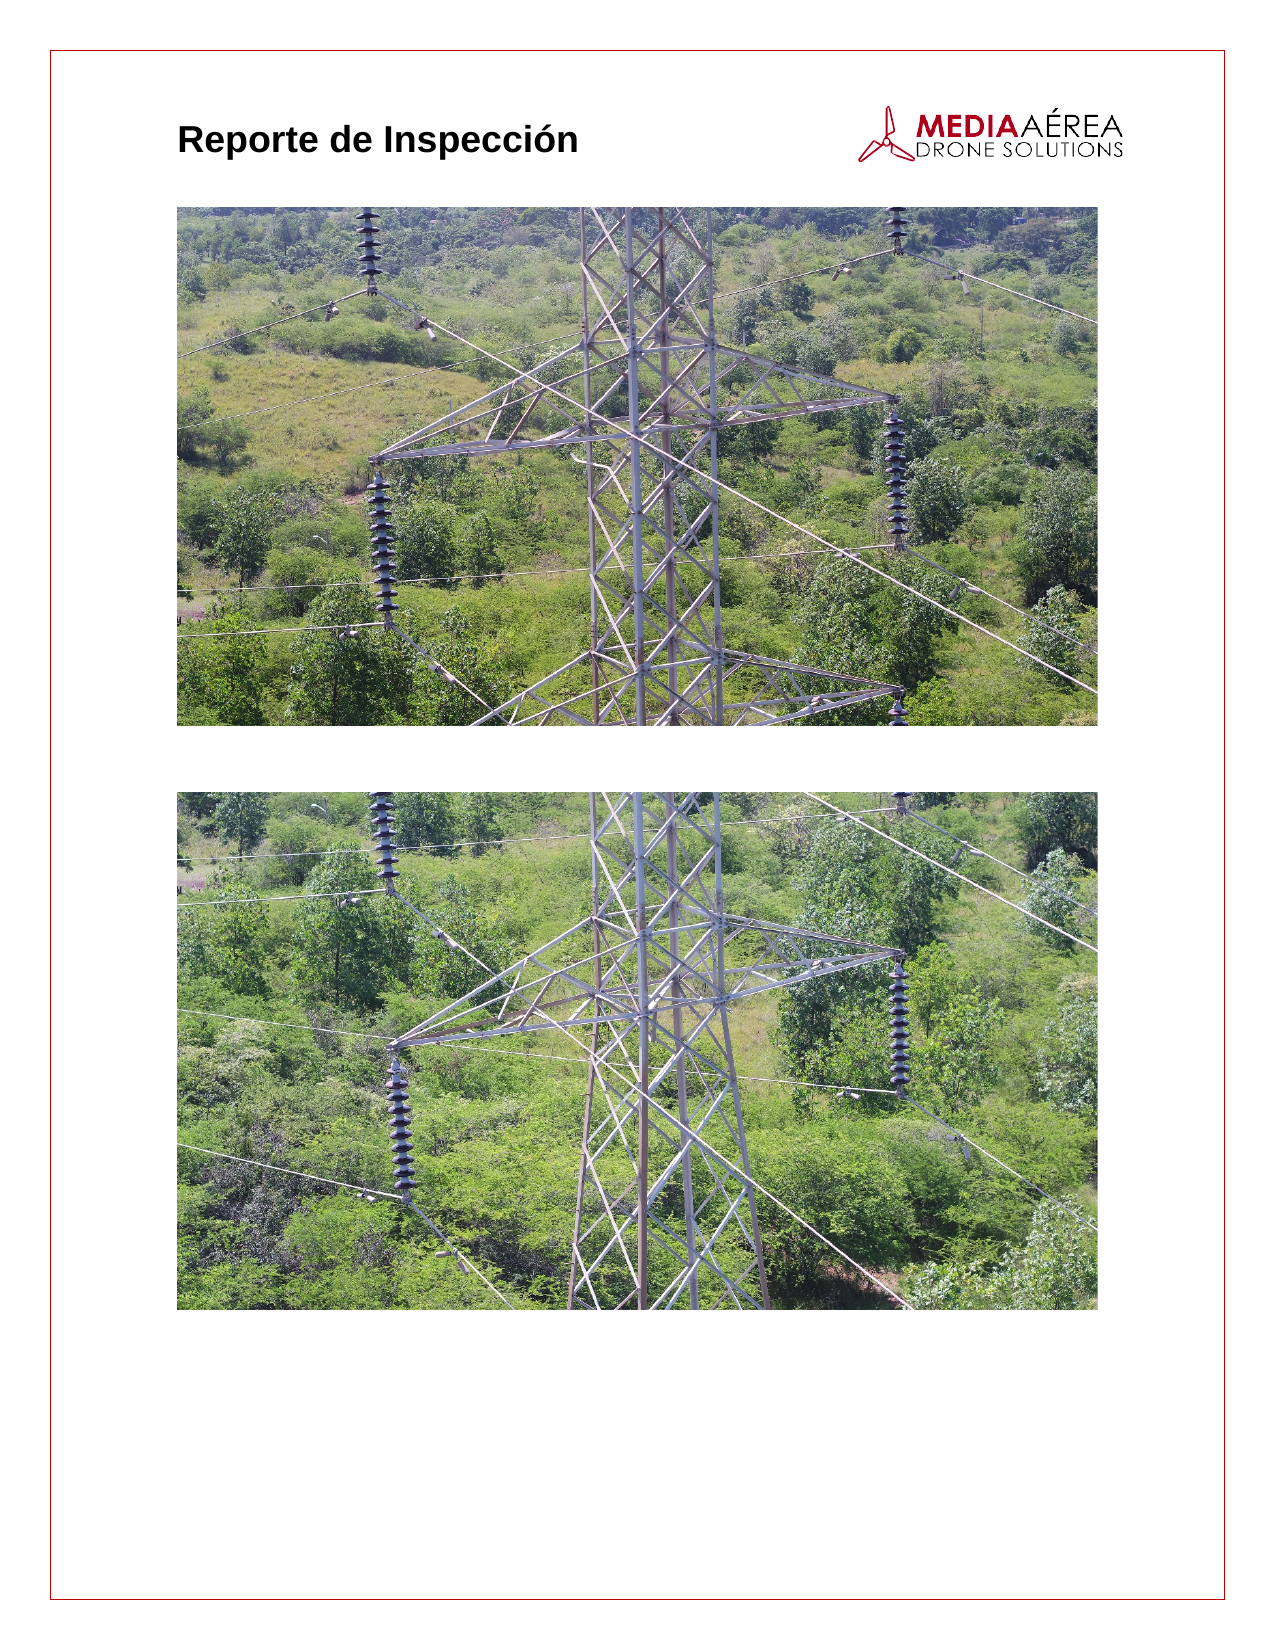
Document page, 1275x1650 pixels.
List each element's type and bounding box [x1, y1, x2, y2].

picture [916, 108, 1123, 157]
picture [177, 792, 1098, 1310]
picture [177, 207, 1098, 726]
